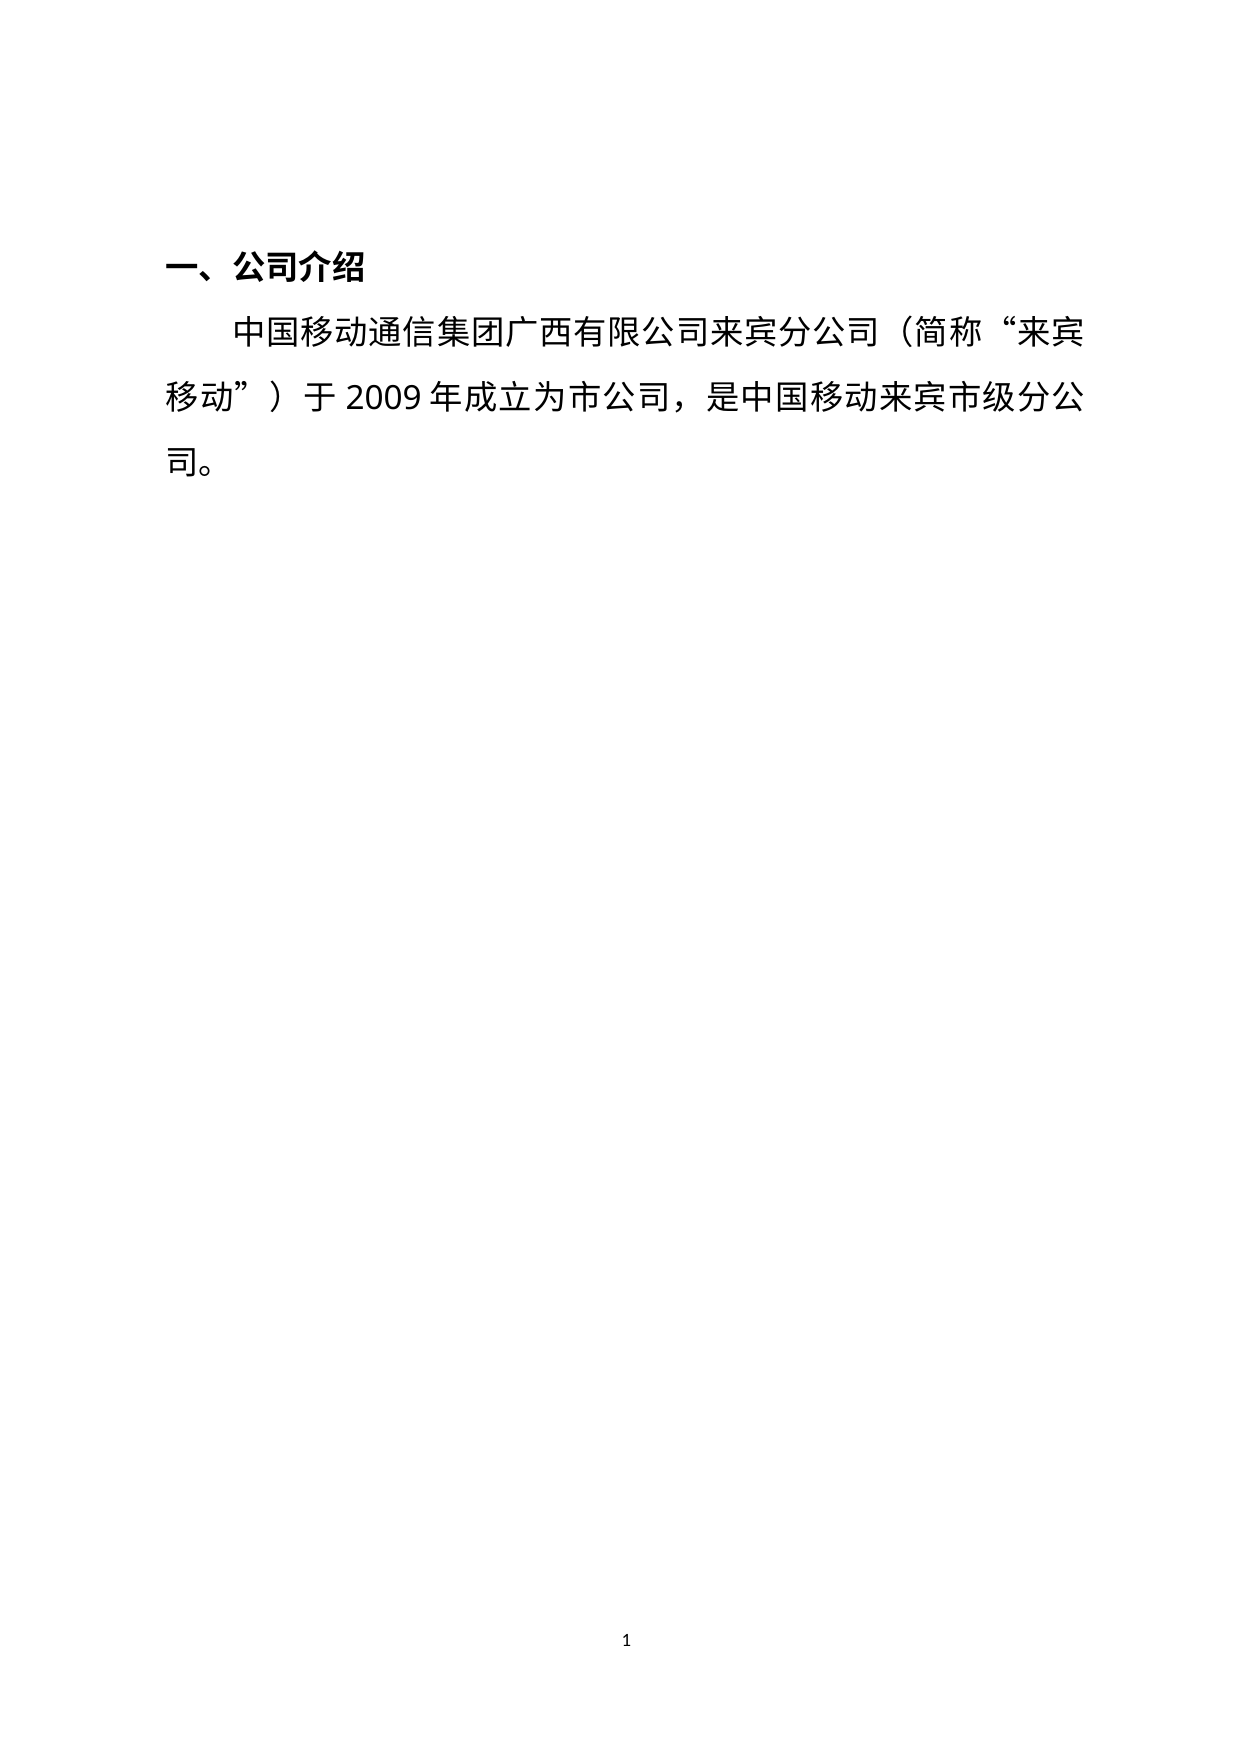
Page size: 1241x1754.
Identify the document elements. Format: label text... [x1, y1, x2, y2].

text 中国移动通信集团广西有限公司来宾分公司（简称“来宾移动”）于2009年成立为市公司，是中国移动来宾市级分公司。 [165, 298, 1087, 493]
subtitle 一、公司介绍 [165, 233, 1087, 298]
